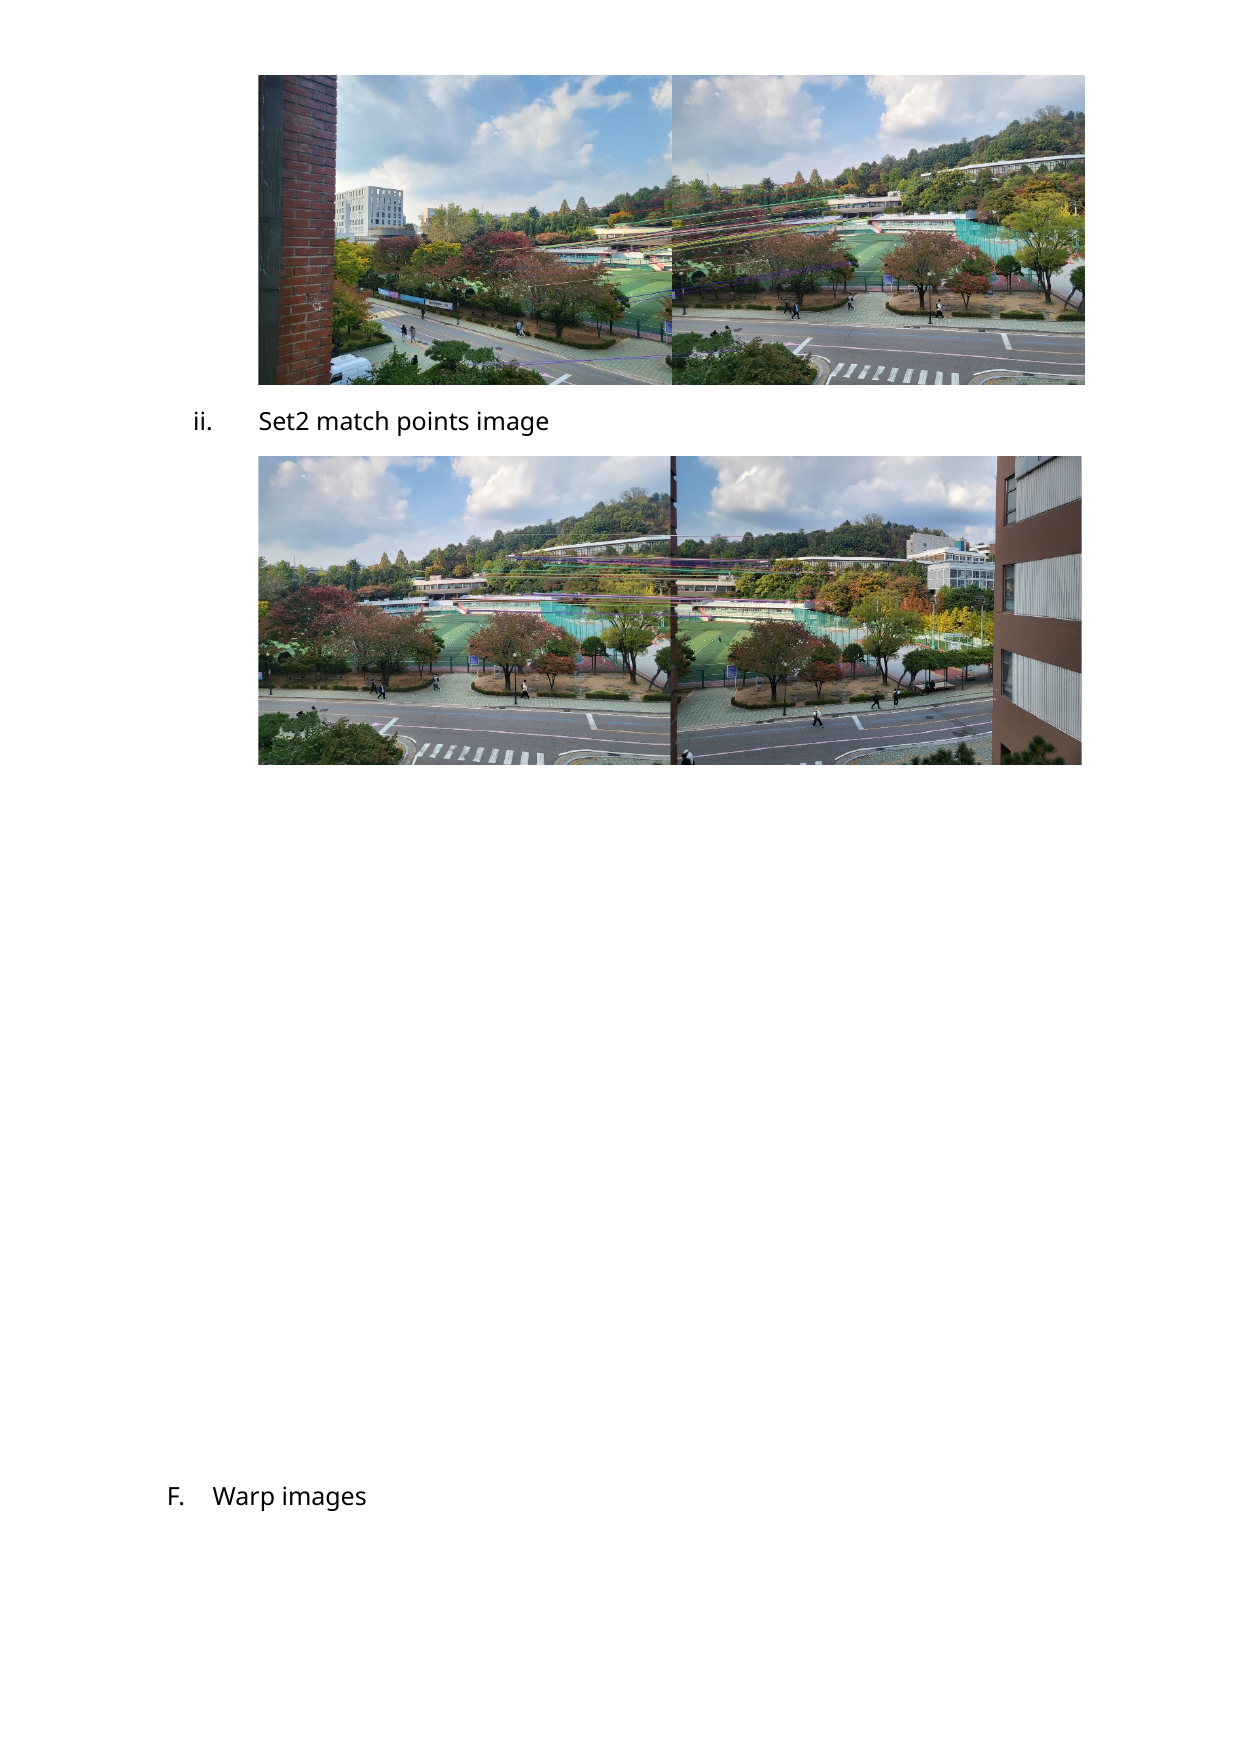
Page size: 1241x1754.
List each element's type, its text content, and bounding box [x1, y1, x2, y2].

picture [258, 456, 1082, 765]
picture [258, 75, 1085, 385]
list Warp images [167, 1478, 1165, 1512]
list Set2 match points image [212, 403, 1165, 437]
